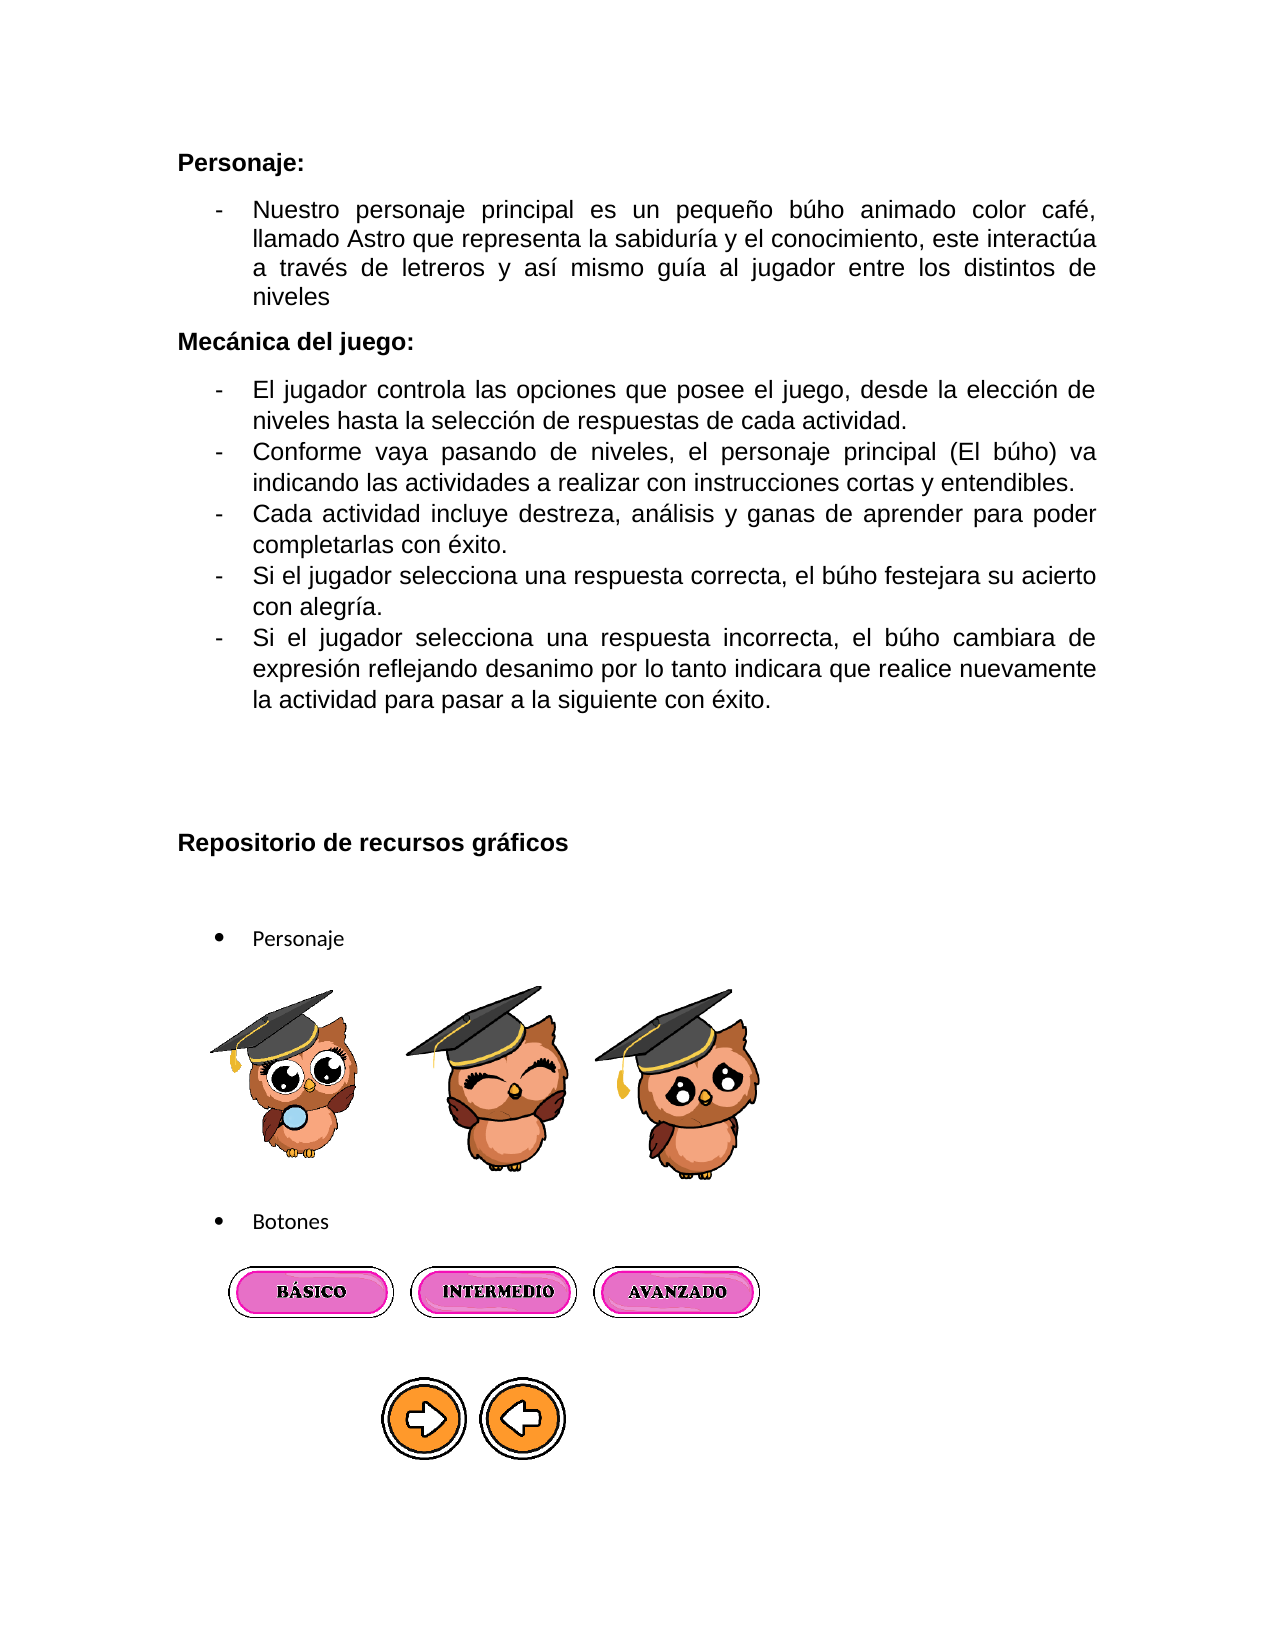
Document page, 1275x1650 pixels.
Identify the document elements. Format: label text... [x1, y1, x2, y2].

picture [405, 986, 569, 1172]
text Repositorio de recursos gráficos [177, 828, 1098, 857]
list Si el jugador selecciona una respuesta correcta, el búho festejara su acierto con alegría. [215, 561, 1098, 621]
list Si el jugador selecciona una respuesta incorrecta, el búho cambiara de expresión reflejando desanimo por lo tanto indicara que realice nuevamente la actividad para pasar a la siguiente con éxito. [215, 623, 1098, 714]
picture [479, 1377, 566, 1460]
text Mecánica del juego: [177, 327, 1098, 356]
picture [228, 1266, 394, 1318]
text Personaje: [177, 148, 1098, 176]
list Conforme vaya pasando de niveles, el personaje principal (El búho) va indicando las actividades a realizar con instrucciones cortas y entendibles. [215, 437, 1098, 497]
list Personaje [215, 924, 1098, 952]
list Nuestro personaje principal es un pequeño búho animado color café, llamado Astro que representa la sabiduría y el conocimiento, este interactúa a través de letreros y así mismo guía al jugador entre los distintos de niveles [215, 195, 1098, 310]
list Cada actividad incluye destreza, análisis y ganas de aprender para poder completarlas con éxito. [215, 499, 1098, 559]
list Botones [215, 1207, 1098, 1236]
list El jugador controla las opciones que posee el juego, desde la elección de niveles hasta la selección de respuestas de cada actividad. [215, 375, 1098, 434]
picture [210, 990, 358, 1158]
picture [593, 1266, 760, 1318]
picture [381, 1377, 467, 1460]
picture [410, 1266, 577, 1318]
picture [594, 989, 760, 1180]
